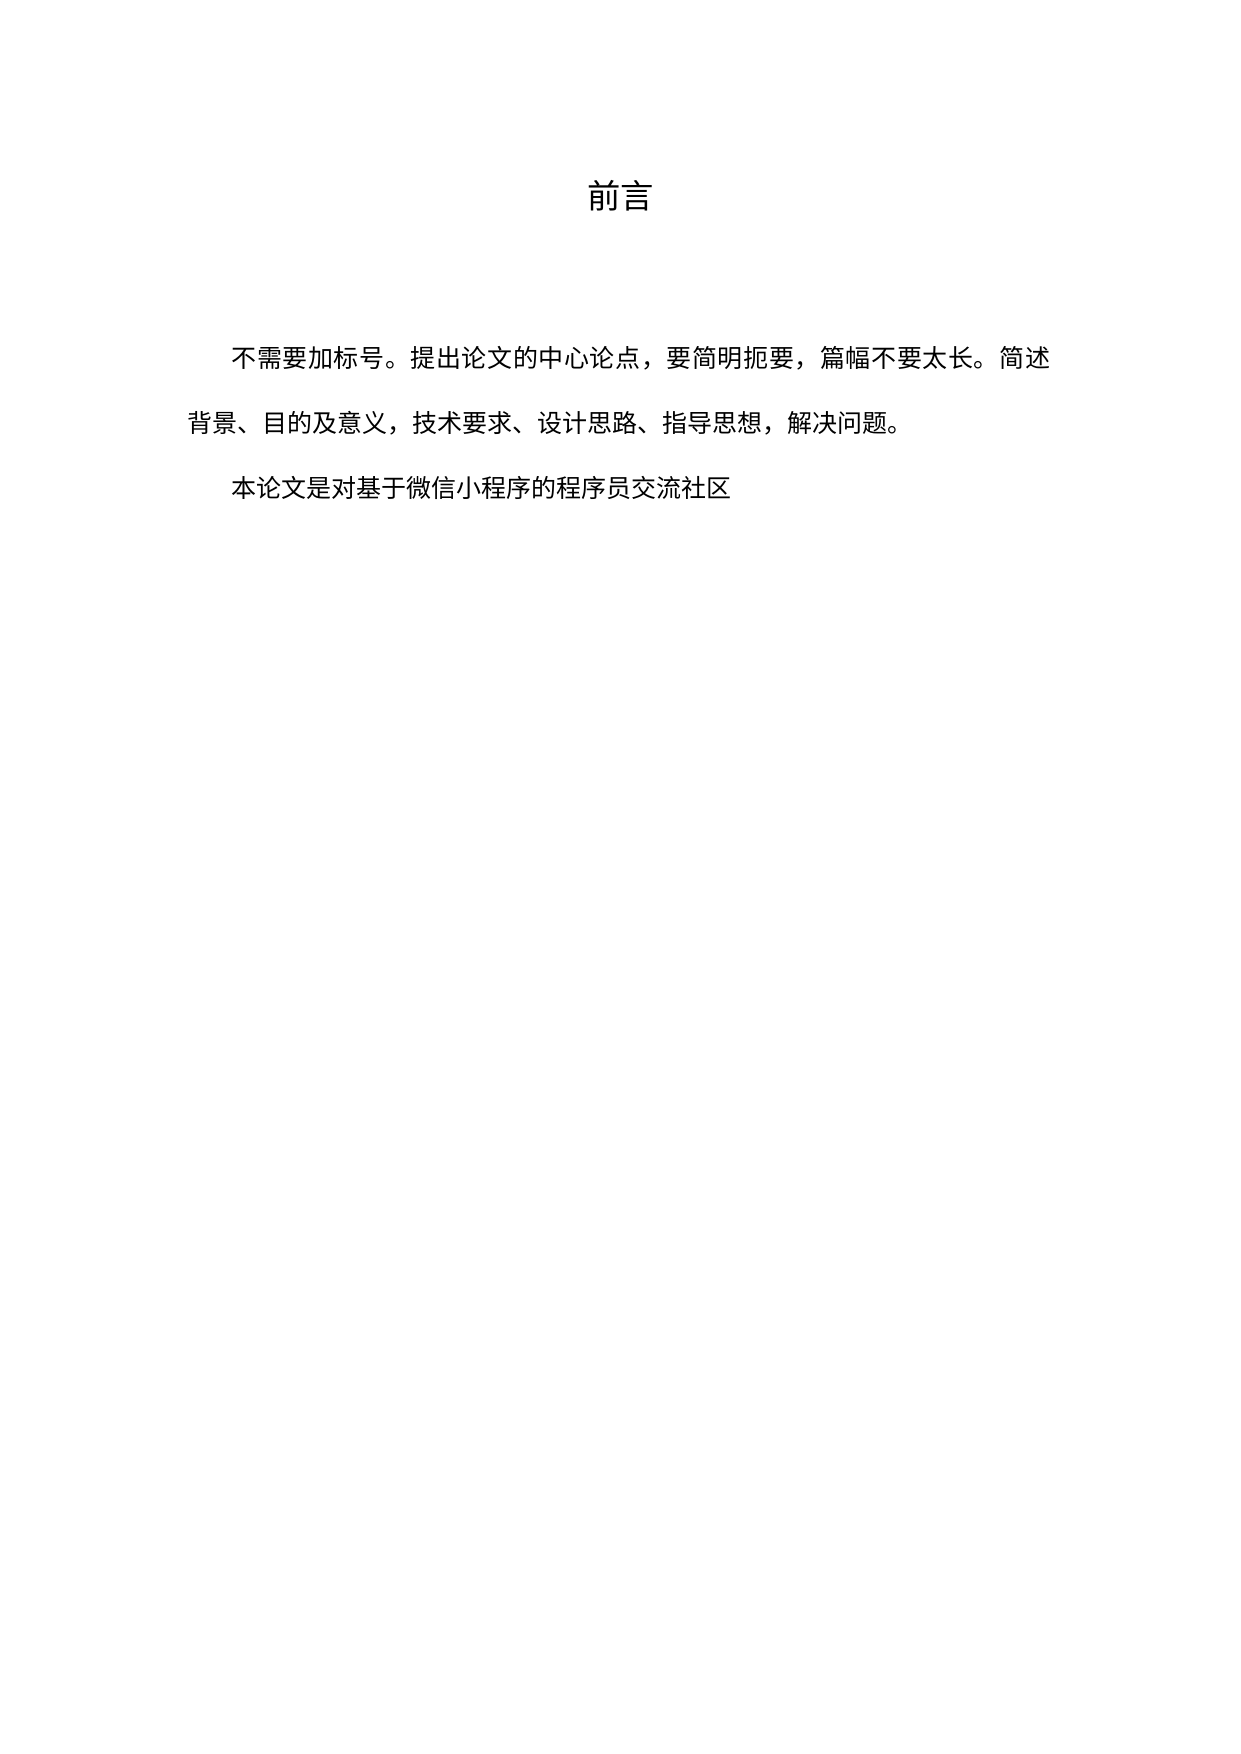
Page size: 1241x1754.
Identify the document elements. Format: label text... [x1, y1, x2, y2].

text 不需要加标号。提出论文的中心论点，要简明扼要，篇幅不要太长。简述背景、目的及意义，技术要求、设计思路、指导思想，解决问题。 [187, 324, 1053, 454]
text 本论文是对基于微信小程序的程序员交流社区 [187, 454, 1053, 519]
subtitle 前言 [187, 162, 1053, 227]
